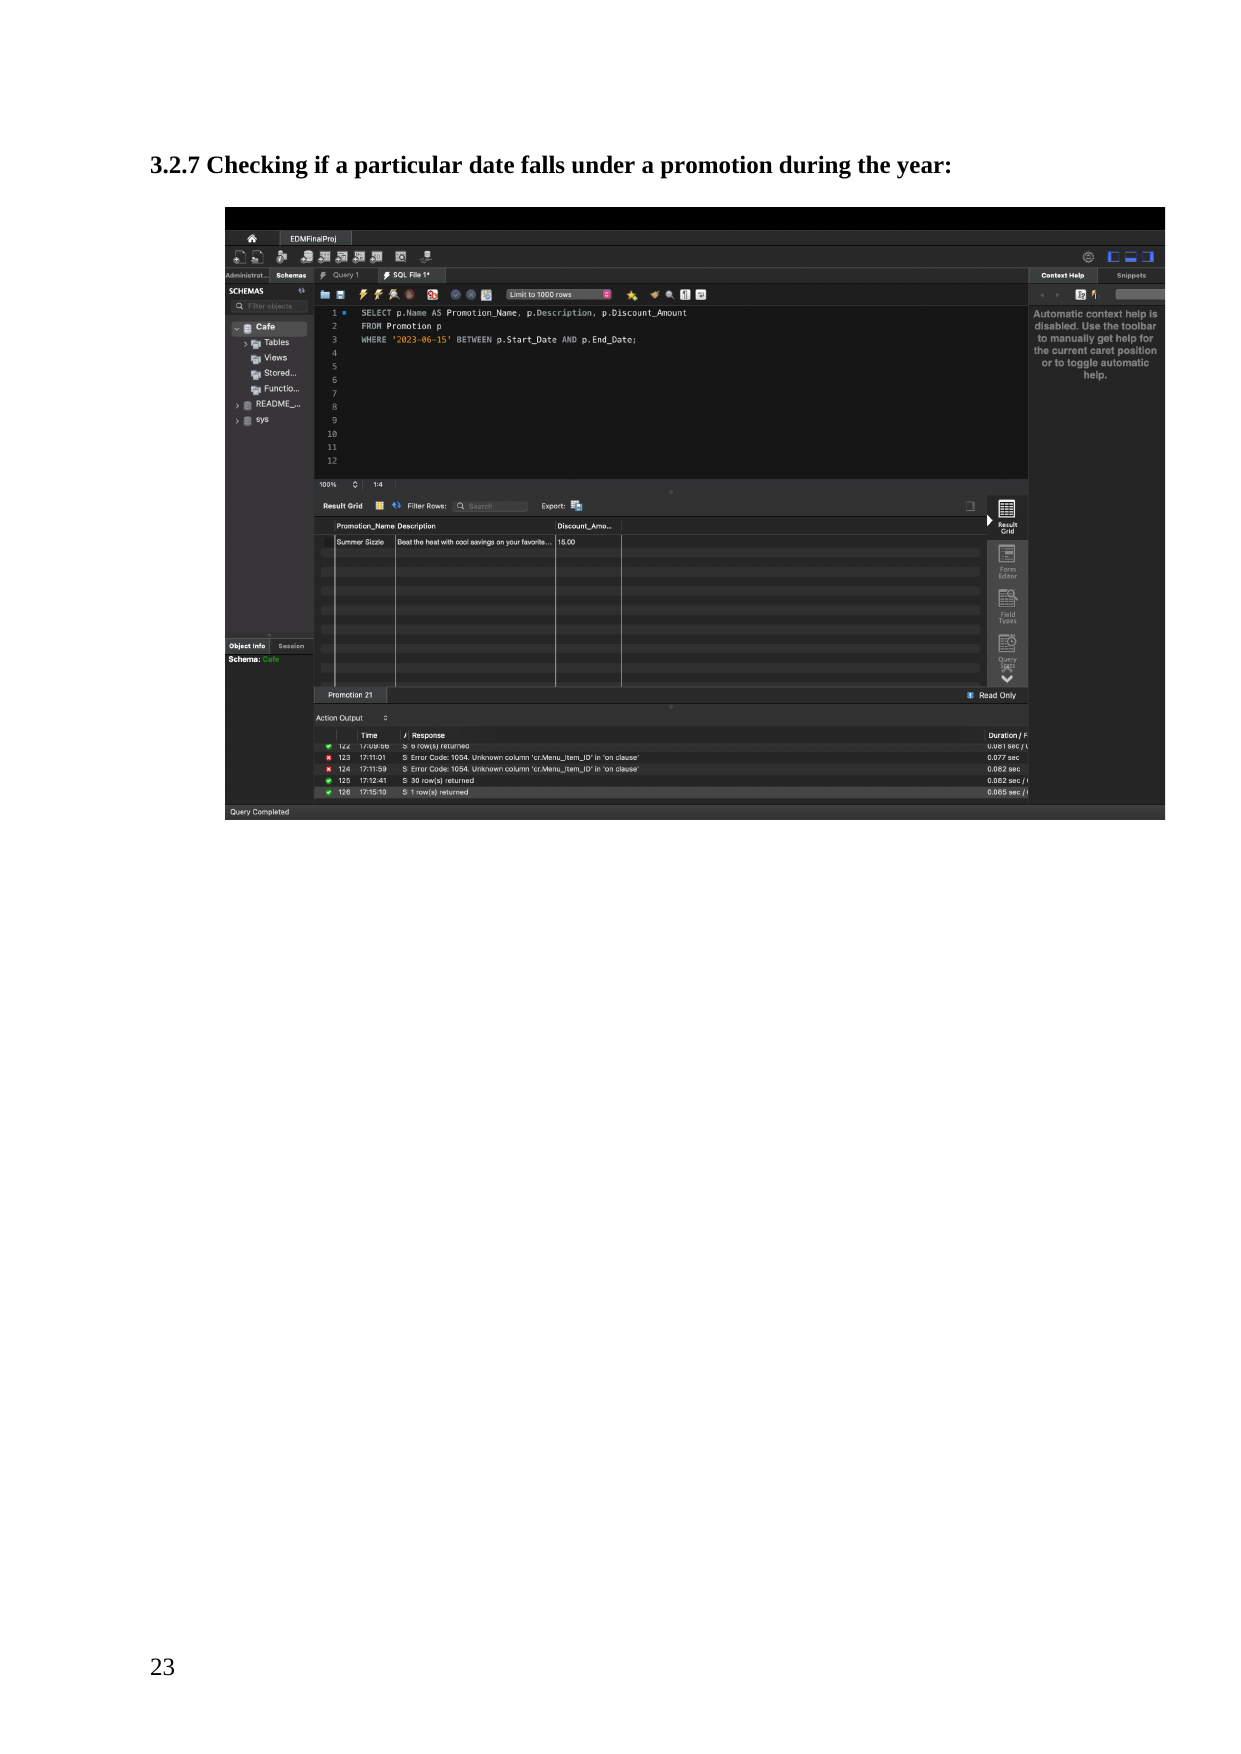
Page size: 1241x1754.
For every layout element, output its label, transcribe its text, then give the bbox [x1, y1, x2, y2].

subtitle 3.2.7 Checking if a particular date falls under a promotion during the year: [150, 150, 1090, 179]
picture [225, 207, 1166, 820]
